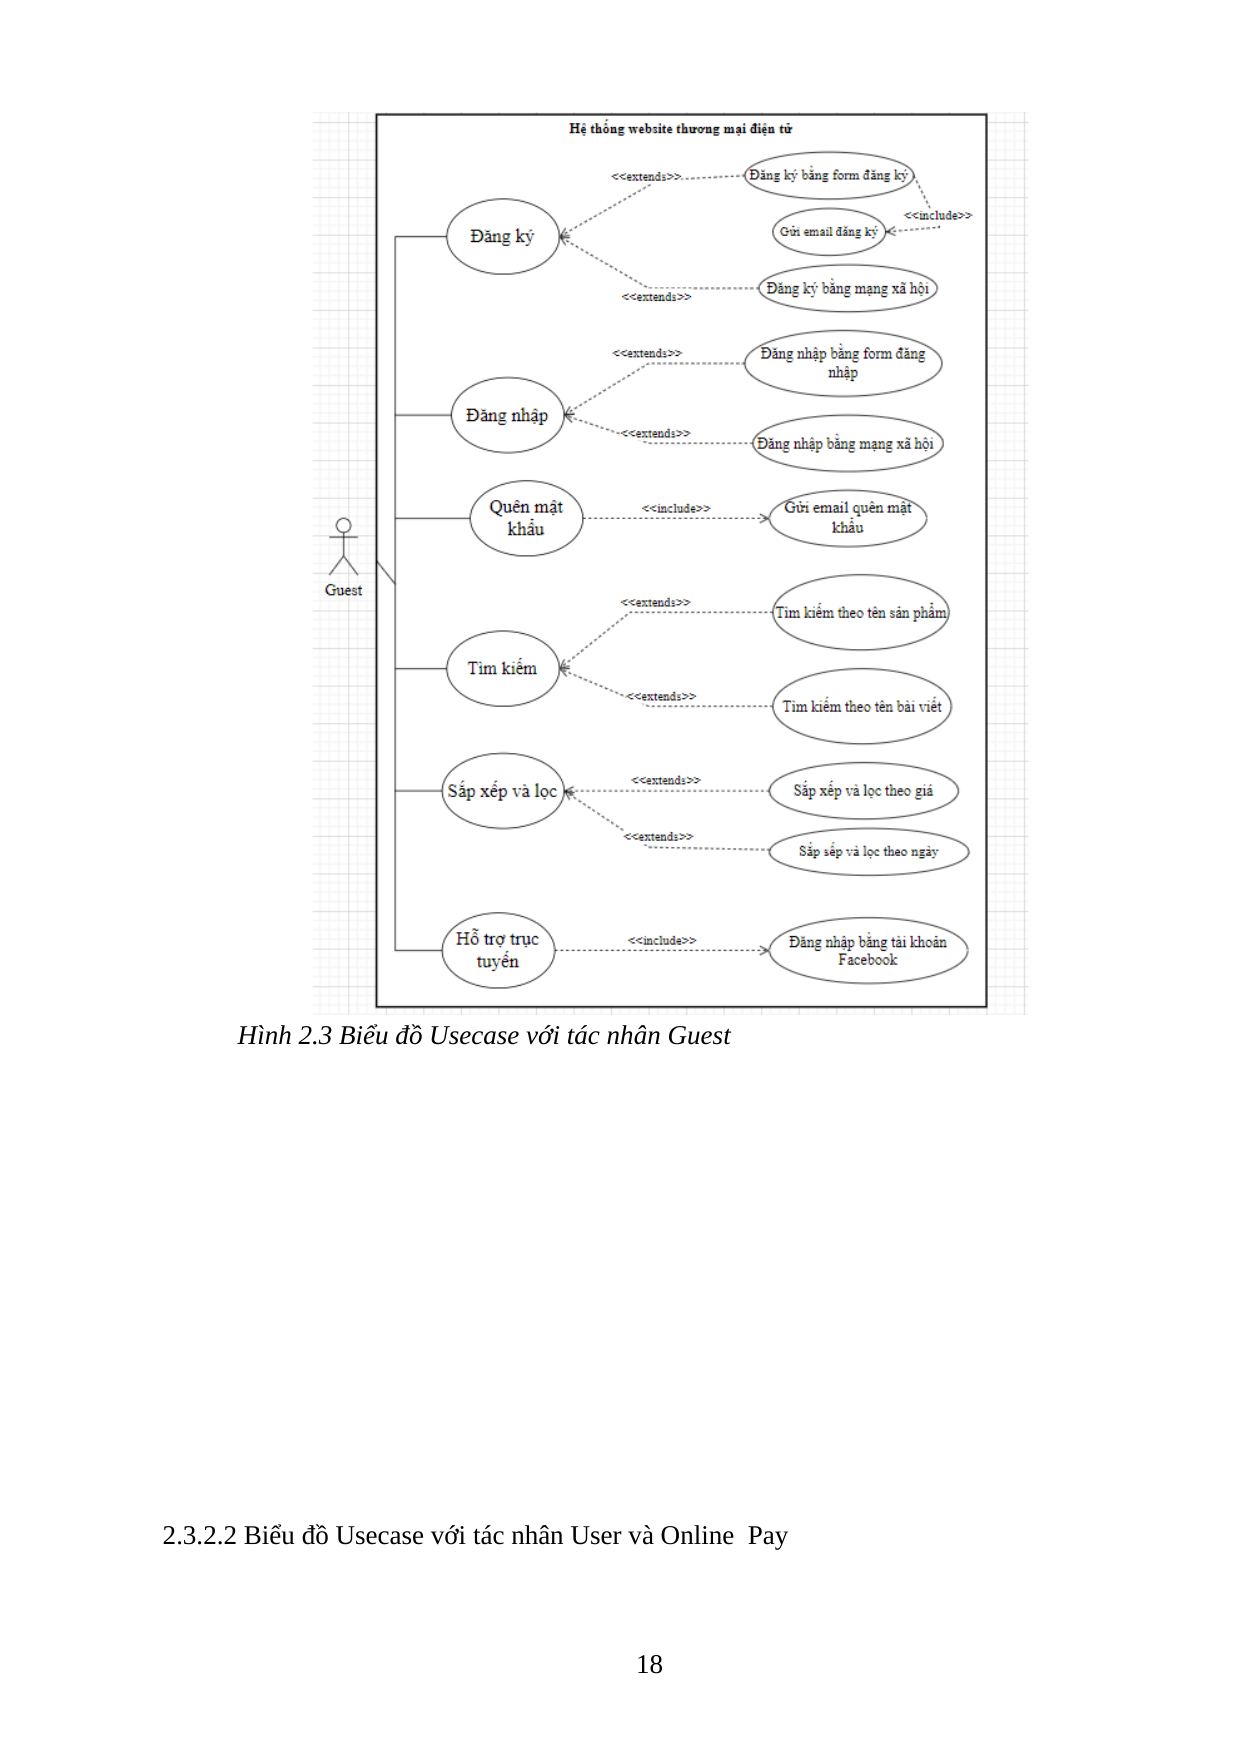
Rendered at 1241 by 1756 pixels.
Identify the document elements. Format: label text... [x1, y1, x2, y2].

text Hình 2.3 Biểu đồ Usecase với tác nhân Guest [237, 1019, 1167, 1050]
text 2.3.2.2 Biểu đồ Usecase với tác nhân User và Online Pay [162, 1519, 1167, 1550]
picture [312, 112, 1029, 1015]
